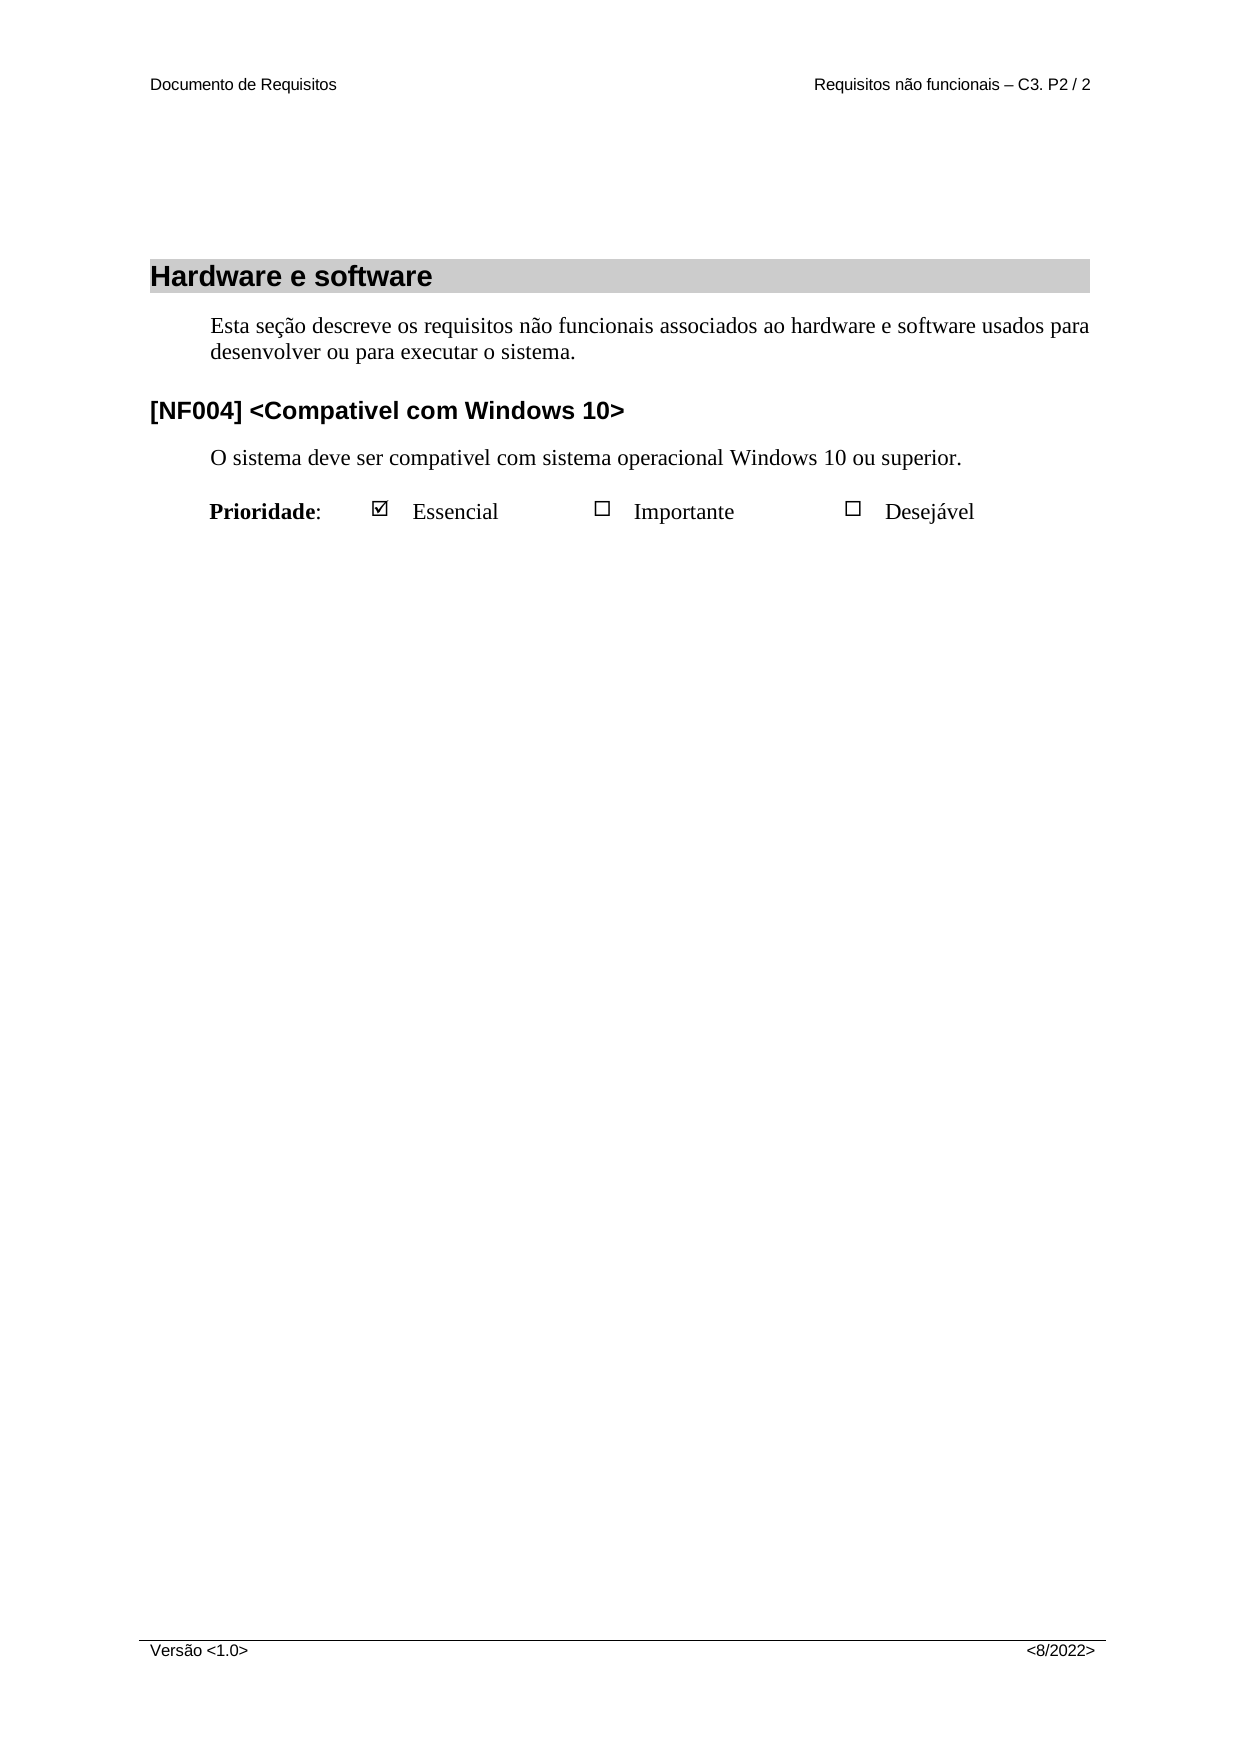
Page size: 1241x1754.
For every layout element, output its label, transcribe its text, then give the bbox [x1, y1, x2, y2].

table_header Desejável [874, 477, 1017, 546]
text Esta seção descreve os requisitos não funcionais associados ao hardware e software usados para desenvolver ou para executar o sistema. [210, 312, 1090, 365]
table_header Prioridade: [194, 477, 357, 546]
table_header [357, 477, 401, 546]
table_header Importante [623, 477, 829, 546]
subtitle Hardware e software [150, 259, 1090, 293]
text O sistema deve ser compativel com sistema operacional Windows 10 ou superior. [210, 444, 1090, 470]
table_header [829, 477, 873, 546]
table_header [578, 477, 622, 546]
table_header Essencial [401, 477, 578, 546]
text [NF004] <Compativel com Windows 10> [150, 396, 1090, 425]
